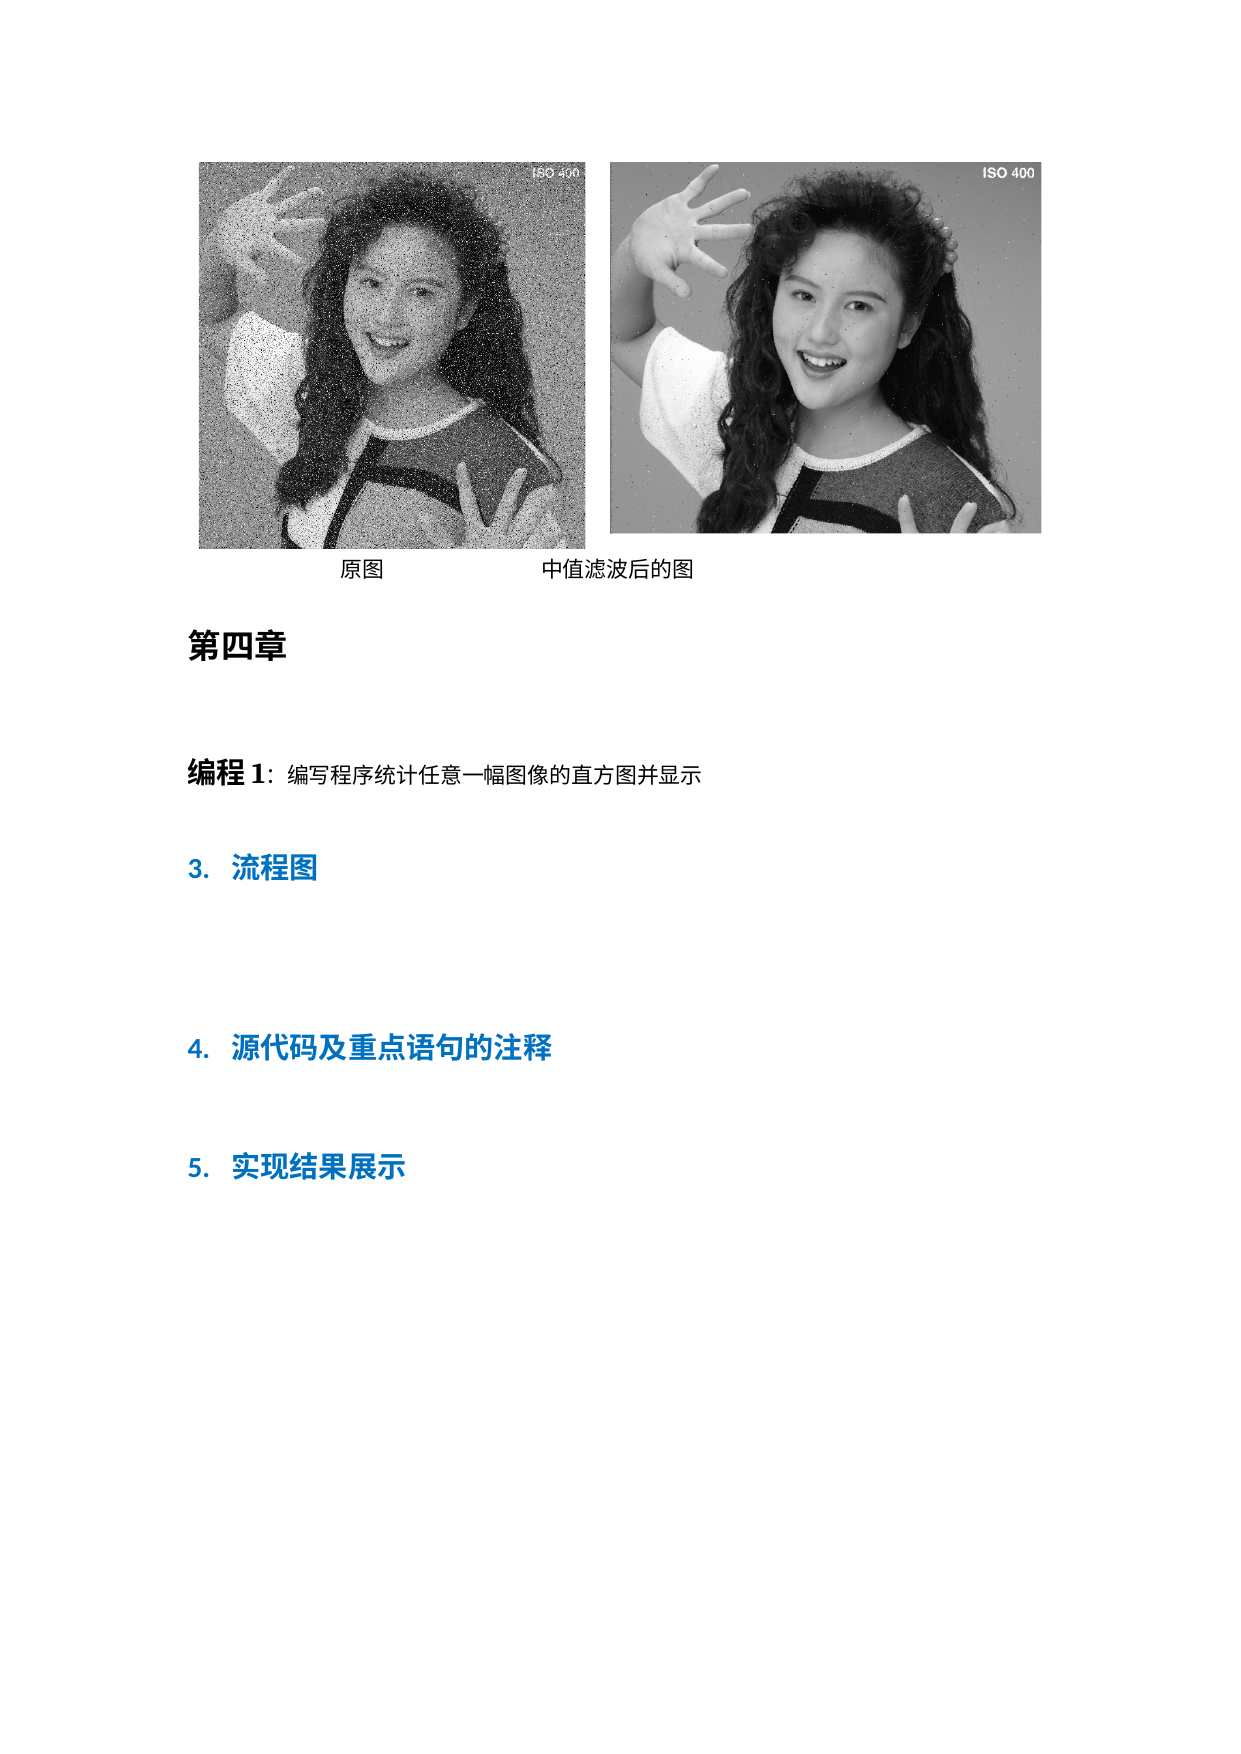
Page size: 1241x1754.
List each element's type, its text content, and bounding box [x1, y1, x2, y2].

subtitle 流程图 [187, 833, 1053, 898]
picture [198, 162, 586, 549]
table_header [188, 162, 599, 552]
text 编程1：编写程序统计任意一幅图像的直方图并显示 [187, 739, 1053, 804]
subtitle 第四章 [187, 612, 1053, 677]
subtitle 实现结果展示 [187, 1132, 1053, 1197]
text 原图 中值滤波后的图 [187, 552, 1053, 584]
subtitle 源代码及重点语句的注释 [187, 1013, 1053, 1078]
table_header [599, 162, 1053, 552]
picture [610, 162, 1042, 534]
